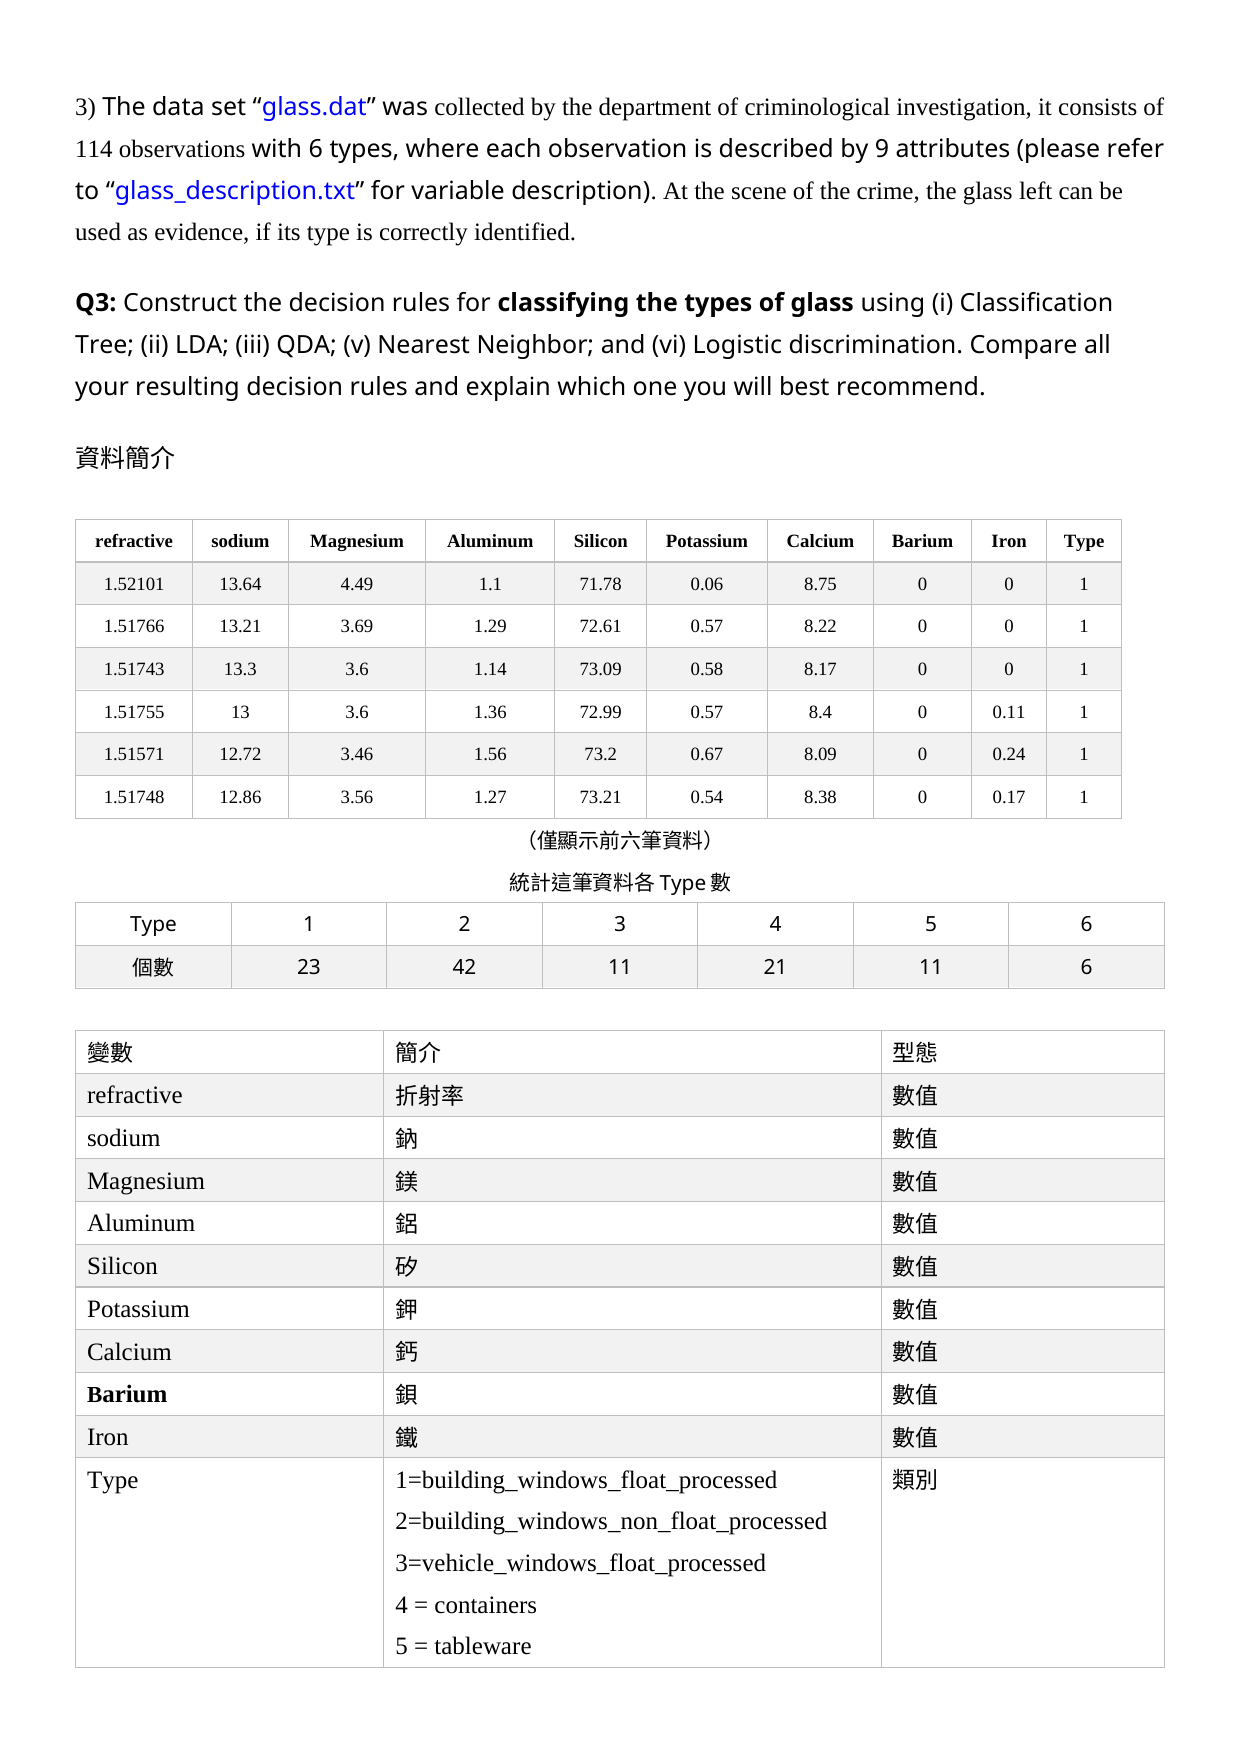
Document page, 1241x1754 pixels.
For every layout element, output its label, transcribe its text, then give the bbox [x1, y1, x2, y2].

table_cell 72.99 [555, 691, 646, 732]
table_header Potassium [647, 520, 767, 561]
table_header Barium [874, 520, 971, 561]
table_cell 鈣 [384, 1330, 881, 1372]
table_cell 1 [1047, 563, 1121, 604]
table_cell 1.27 [426, 776, 554, 818]
table_cell 73.2 [555, 733, 646, 775]
table_cell 0.06 [647, 563, 767, 604]
table_cell 0 [972, 648, 1046, 689]
table_cell sodium [76, 1117, 383, 1158]
table_cell 23 [232, 946, 386, 987]
table_cell 1.51571 [76, 733, 192, 775]
table_cell 矽 [384, 1245, 881, 1286]
table_cell 0 [972, 563, 1046, 604]
table_cell 13.64 [193, 563, 288, 604]
table_header Type [1047, 520, 1121, 561]
table_cell 8.09 [768, 733, 873, 775]
table_cell 0.58 [647, 648, 767, 689]
table_cell 8.38 [768, 776, 873, 818]
table_cell 1.51755 [76, 691, 192, 732]
text 資料簡介 [75, 435, 1165, 477]
table_cell 3.69 [289, 605, 425, 647]
table_cell 數值 [882, 1159, 1164, 1201]
table_header 型態 [882, 1031, 1164, 1073]
table_cell 42 [387, 946, 542, 987]
table_header Type [76, 903, 231, 945]
table_cell 8.22 [768, 605, 873, 647]
table_cell 8.75 [768, 563, 873, 604]
table_header Aluminum [426, 520, 554, 561]
table_cell Silicon [76, 1245, 383, 1286]
table_cell 鈉 [384, 1117, 881, 1158]
table_cell 數值 [882, 1202, 1164, 1244]
table_cell 個數 [76, 946, 231, 987]
table_cell 0 [874, 733, 971, 775]
table_header Magnesium [289, 520, 425, 561]
table_cell 4.49 [289, 563, 425, 604]
table_cell 3.46 [289, 733, 425, 775]
table_cell 0 [874, 605, 971, 647]
table_cell Magnesium [76, 1159, 383, 1201]
table_cell 0 [874, 648, 971, 689]
table_cell 數值 [882, 1373, 1164, 1414]
table_cell 1.36 [426, 691, 554, 732]
table_cell Calcium [76, 1330, 383, 1372]
table_cell 1 [1047, 776, 1121, 818]
table_cell 鉀 [384, 1288, 881, 1329]
table_cell 72.61 [555, 605, 646, 647]
table_cell 0 [972, 605, 1046, 647]
table_cell 1.56 [426, 733, 554, 775]
table_cell 數值 [882, 1117, 1164, 1158]
table_cell 13 [193, 691, 288, 732]
table_cell 73.09 [555, 648, 646, 689]
table_header 3 [543, 903, 697, 945]
table_header 變數 [76, 1031, 383, 1073]
table_cell 1 [1047, 605, 1121, 647]
table_header refractive [76, 520, 192, 561]
table_cell 1.52101 [76, 563, 192, 604]
table_cell 21 [698, 946, 853, 987]
table_header sodium [193, 520, 288, 561]
text 3) The data set “glass.dat” was collected by the department of criminological investigation, it consists of 114 observations with 6 types, where each observation is described by 9 attributes (please refer to “glass_description.txt” for variable description). At the scene of the crime, the glass left can be used as evidence, if its type is correctly identified. [75, 85, 1165, 252]
table_cell 1.1 [426, 563, 554, 604]
table_header 6 [1009, 903, 1164, 945]
table_cell 13.3 [193, 648, 288, 689]
table_cell Aluminum [76, 1202, 383, 1244]
table_cell 鋁 [384, 1202, 881, 1244]
table_cell 折射率 [384, 1074, 881, 1116]
table_cell 1 [1047, 691, 1121, 732]
table_cell 0.67 [647, 733, 767, 775]
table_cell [384, 1458, 881, 1667]
table_cell 1 [1047, 648, 1121, 689]
table_cell 鐵 [384, 1416, 881, 1457]
table_cell Barium [76, 1373, 383, 1414]
table_cell 0.57 [647, 605, 767, 647]
table_cell 0 [874, 776, 971, 818]
table_header Silicon [555, 520, 646, 561]
table_header Iron [972, 520, 1046, 561]
table_cell 鋇 [384, 1373, 881, 1414]
table_cell 8.17 [768, 648, 873, 689]
table_cell 3.6 [289, 691, 425, 732]
table_cell 3.56 [289, 776, 425, 818]
table_cell 0 [874, 563, 971, 604]
table_cell 1.29 [426, 605, 554, 647]
table_cell 0.24 [972, 733, 1046, 775]
table_cell 數值 [882, 1288, 1164, 1329]
table_cell 1.51743 [76, 648, 192, 689]
table_cell 0.17 [972, 776, 1046, 818]
table_cell 1 [1047, 733, 1121, 775]
table_cell 0.57 [647, 691, 767, 732]
table_header 2 [387, 903, 542, 945]
table_cell 8.4 [768, 691, 873, 732]
table_cell 11 [543, 946, 697, 987]
table_cell 3.6 [289, 648, 425, 689]
table_header 4 [698, 903, 853, 945]
table_cell 數值 [882, 1416, 1164, 1457]
table_cell 0.11 [972, 691, 1046, 732]
table_cell refractive [76, 1074, 383, 1116]
table_cell 13.21 [193, 605, 288, 647]
table_cell 12.86 [193, 776, 288, 818]
table_cell 0 [874, 691, 971, 732]
table_cell 6 [1009, 946, 1164, 987]
table_header 1 [232, 903, 386, 945]
table_cell 11 [854, 946, 1008, 987]
table_cell Type [76, 1458, 383, 1667]
table_cell 73.21 [555, 776, 646, 818]
table_cell 類別 [882, 1458, 1164, 1667]
table_header Calcium [768, 520, 873, 561]
table_cell 1.51748 [76, 776, 192, 818]
table_cell 71.78 [555, 563, 646, 604]
table_cell 數值 [882, 1074, 1164, 1116]
text （僅顯示前六筆資料） [75, 819, 1165, 860]
table_header 簡介 [384, 1031, 881, 1073]
table_header 5 [854, 903, 1008, 945]
table_cell 1.14 [426, 648, 554, 689]
table_cell 1.51766 [76, 605, 192, 647]
table_cell 鎂 [384, 1159, 881, 1201]
table_cell 數值 [882, 1245, 1164, 1286]
table_cell Potassium [76, 1288, 383, 1329]
table_cell Iron [76, 1416, 383, 1457]
table_cell 12.72 [193, 733, 288, 775]
table_cell 數值 [882, 1330, 1164, 1372]
table_cell 0.54 [647, 776, 767, 818]
text 統計這筆資料各Type數 [75, 860, 1165, 902]
text Q3: Construct the decision rules for classifying the types of glass using (i) Classification Tree; (ii) LDA; (iii) QDA; (v) Nearest Neighbor; and (vi) Logistic discrimination. Compare all your resulting decision rules and explain which one you will best recommend. [75, 281, 1165, 406]
